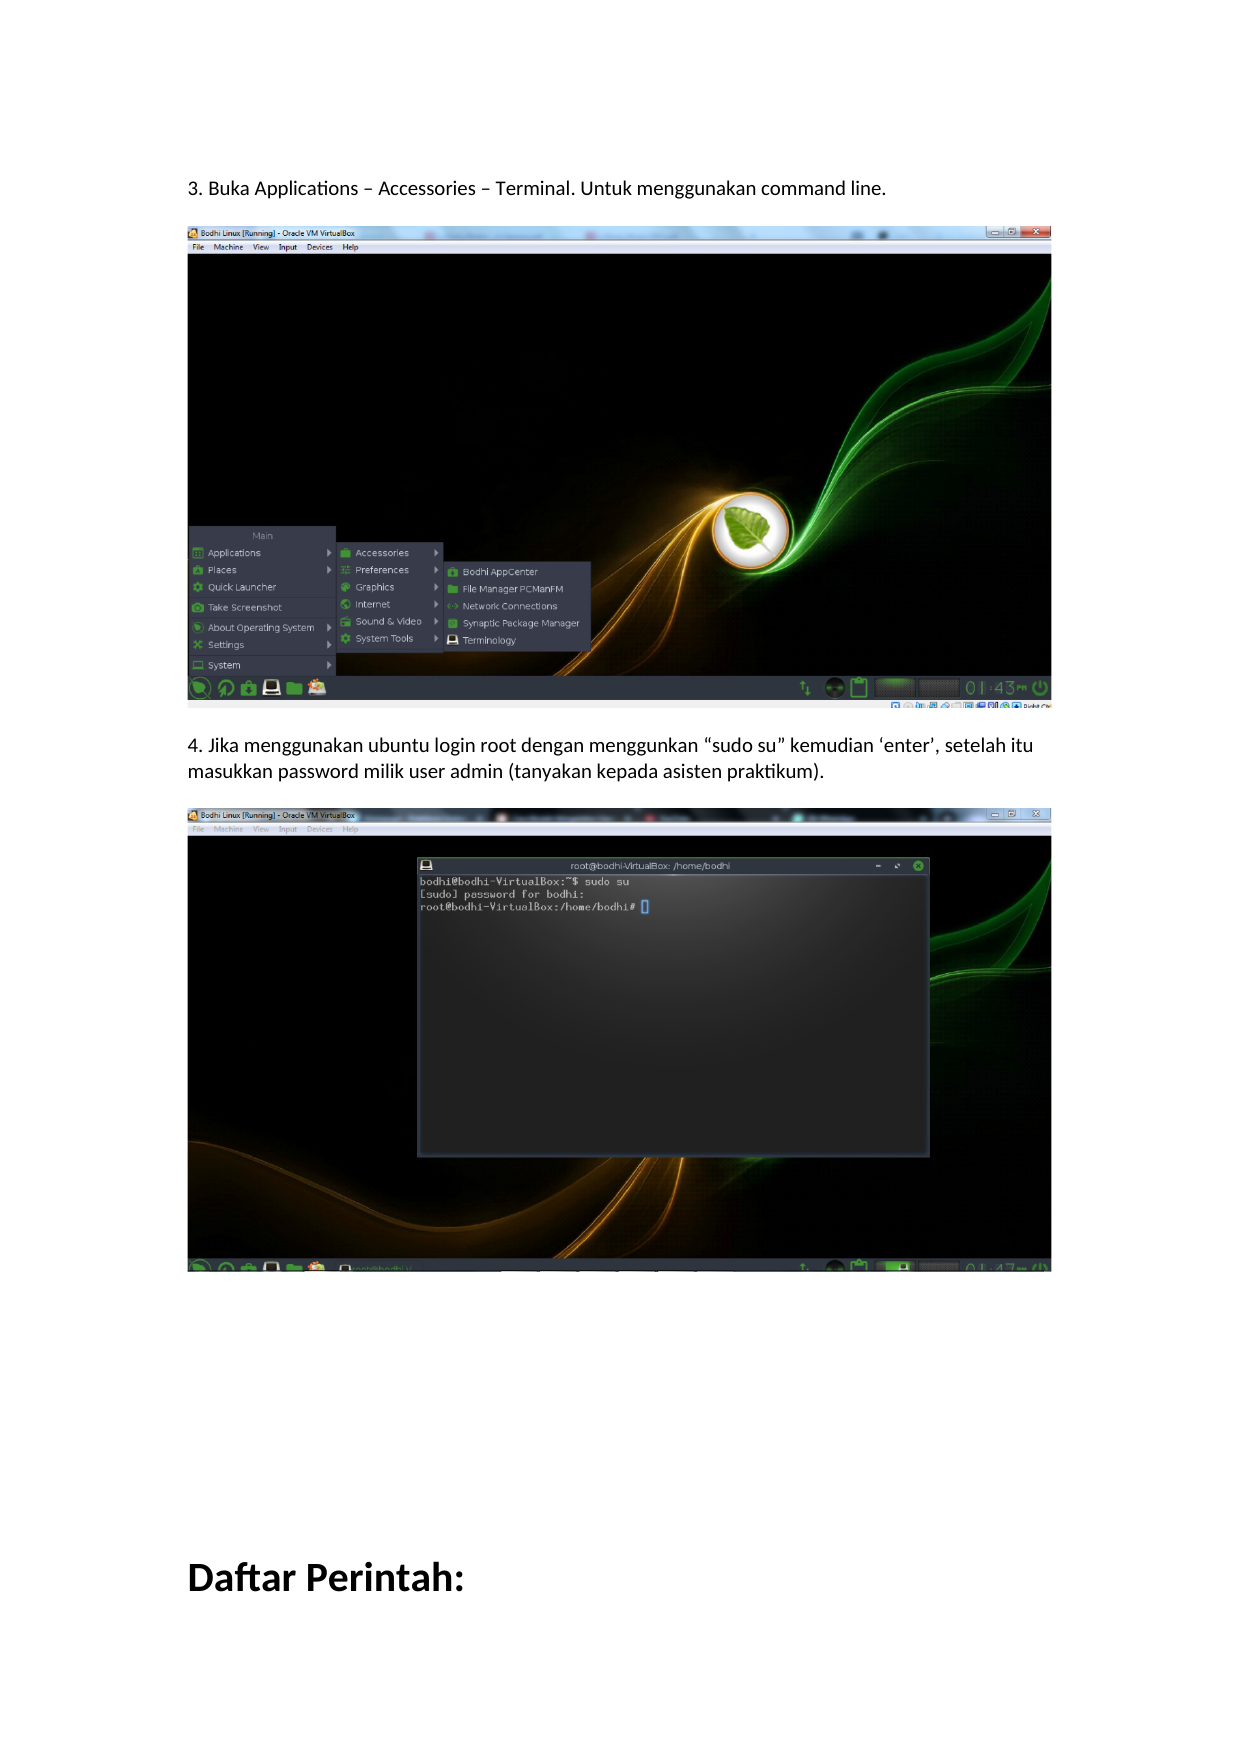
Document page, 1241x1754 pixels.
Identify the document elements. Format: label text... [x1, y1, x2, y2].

picture [187, 808, 1052, 1272]
list Daftar Perintah: [187, 1551, 1053, 1602]
text masukkan password milik user admin (tanyakan kepada asisten praktikum). [187, 758, 1053, 783]
list Jika menggunakan ubuntu login root dengan menggunkan “sudo su” kemudian ‘enter’, setelah itu [187, 733, 1053, 758]
list Buka Applications – Accessories – Terminal. Untuk menggunakan command line. [187, 175, 1053, 201]
picture [187, 226, 1052, 708]
